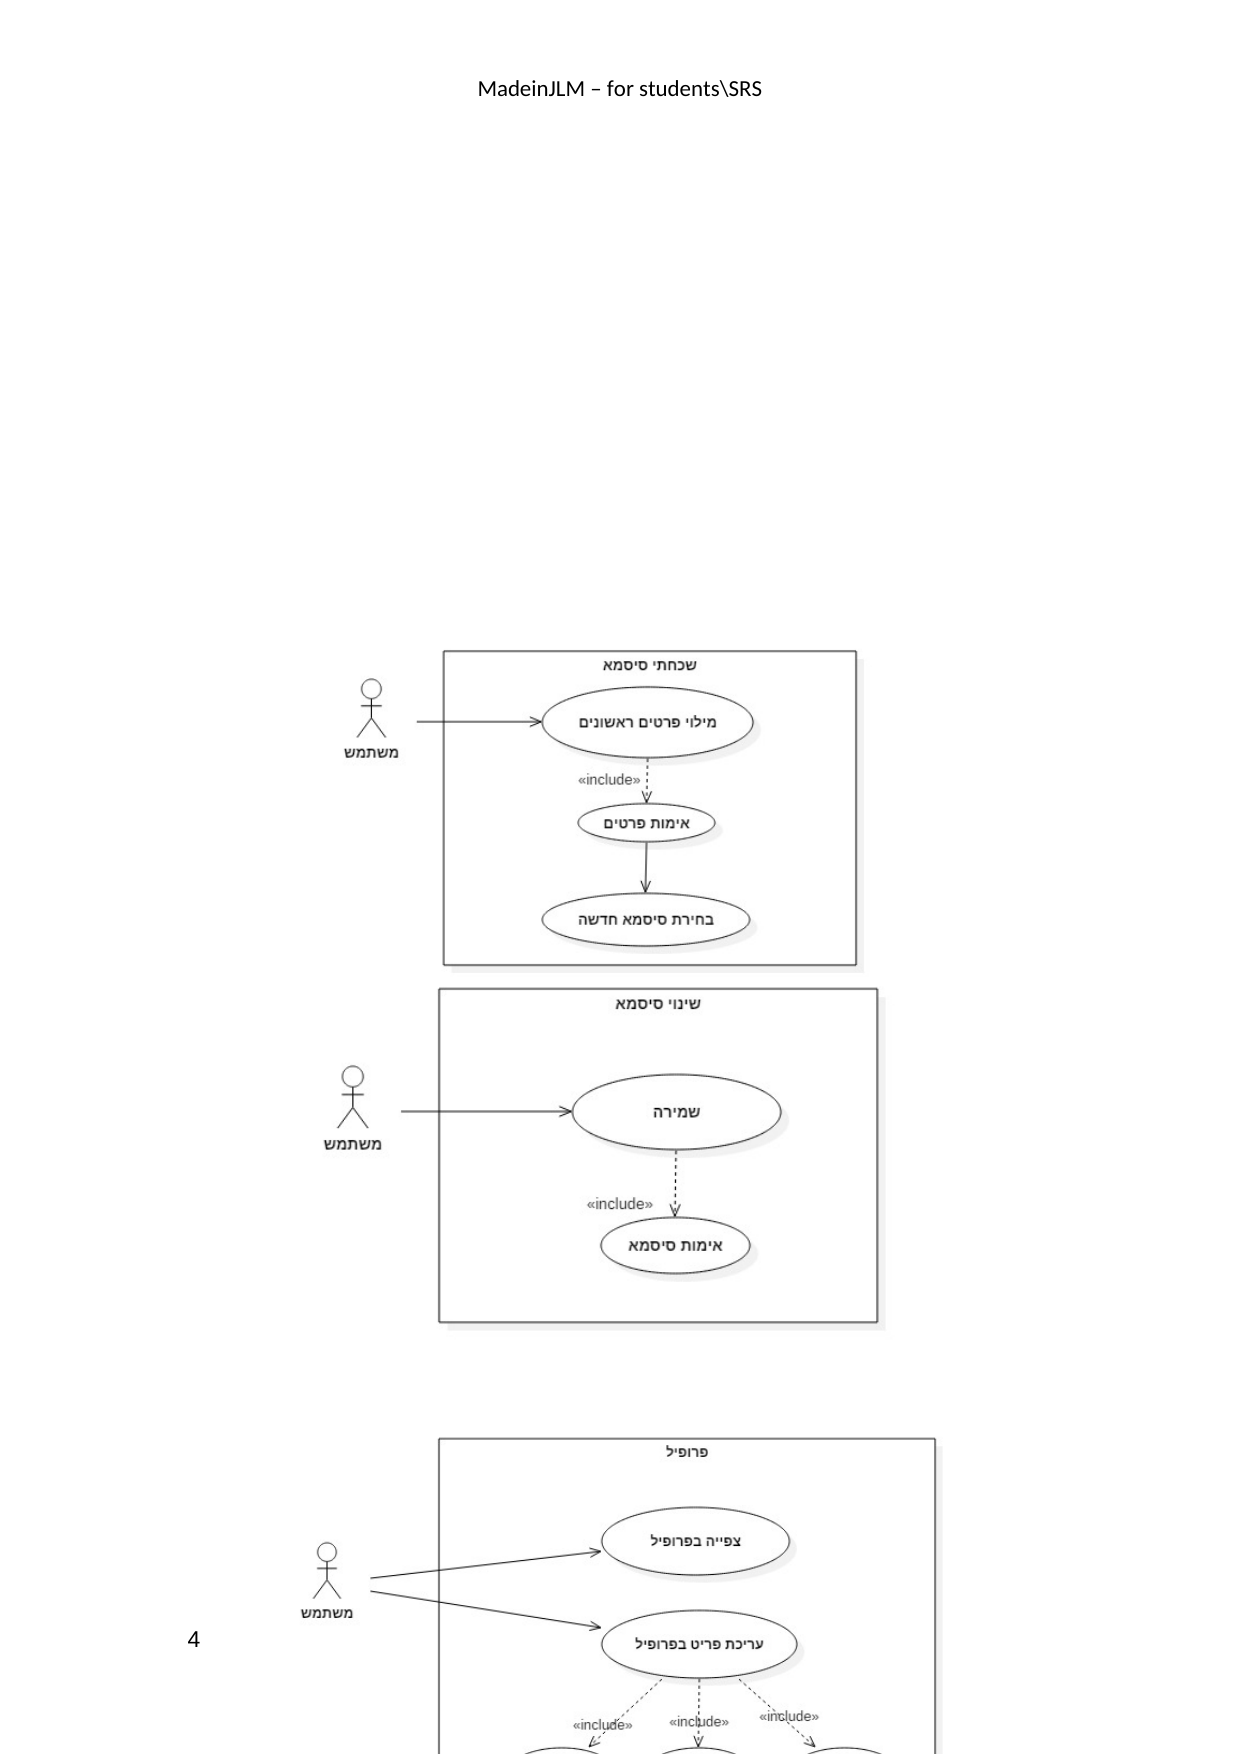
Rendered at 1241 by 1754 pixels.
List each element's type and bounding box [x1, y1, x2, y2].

picture [294, 640, 925, 1370]
picture [274, 1428, 978, 1754]
